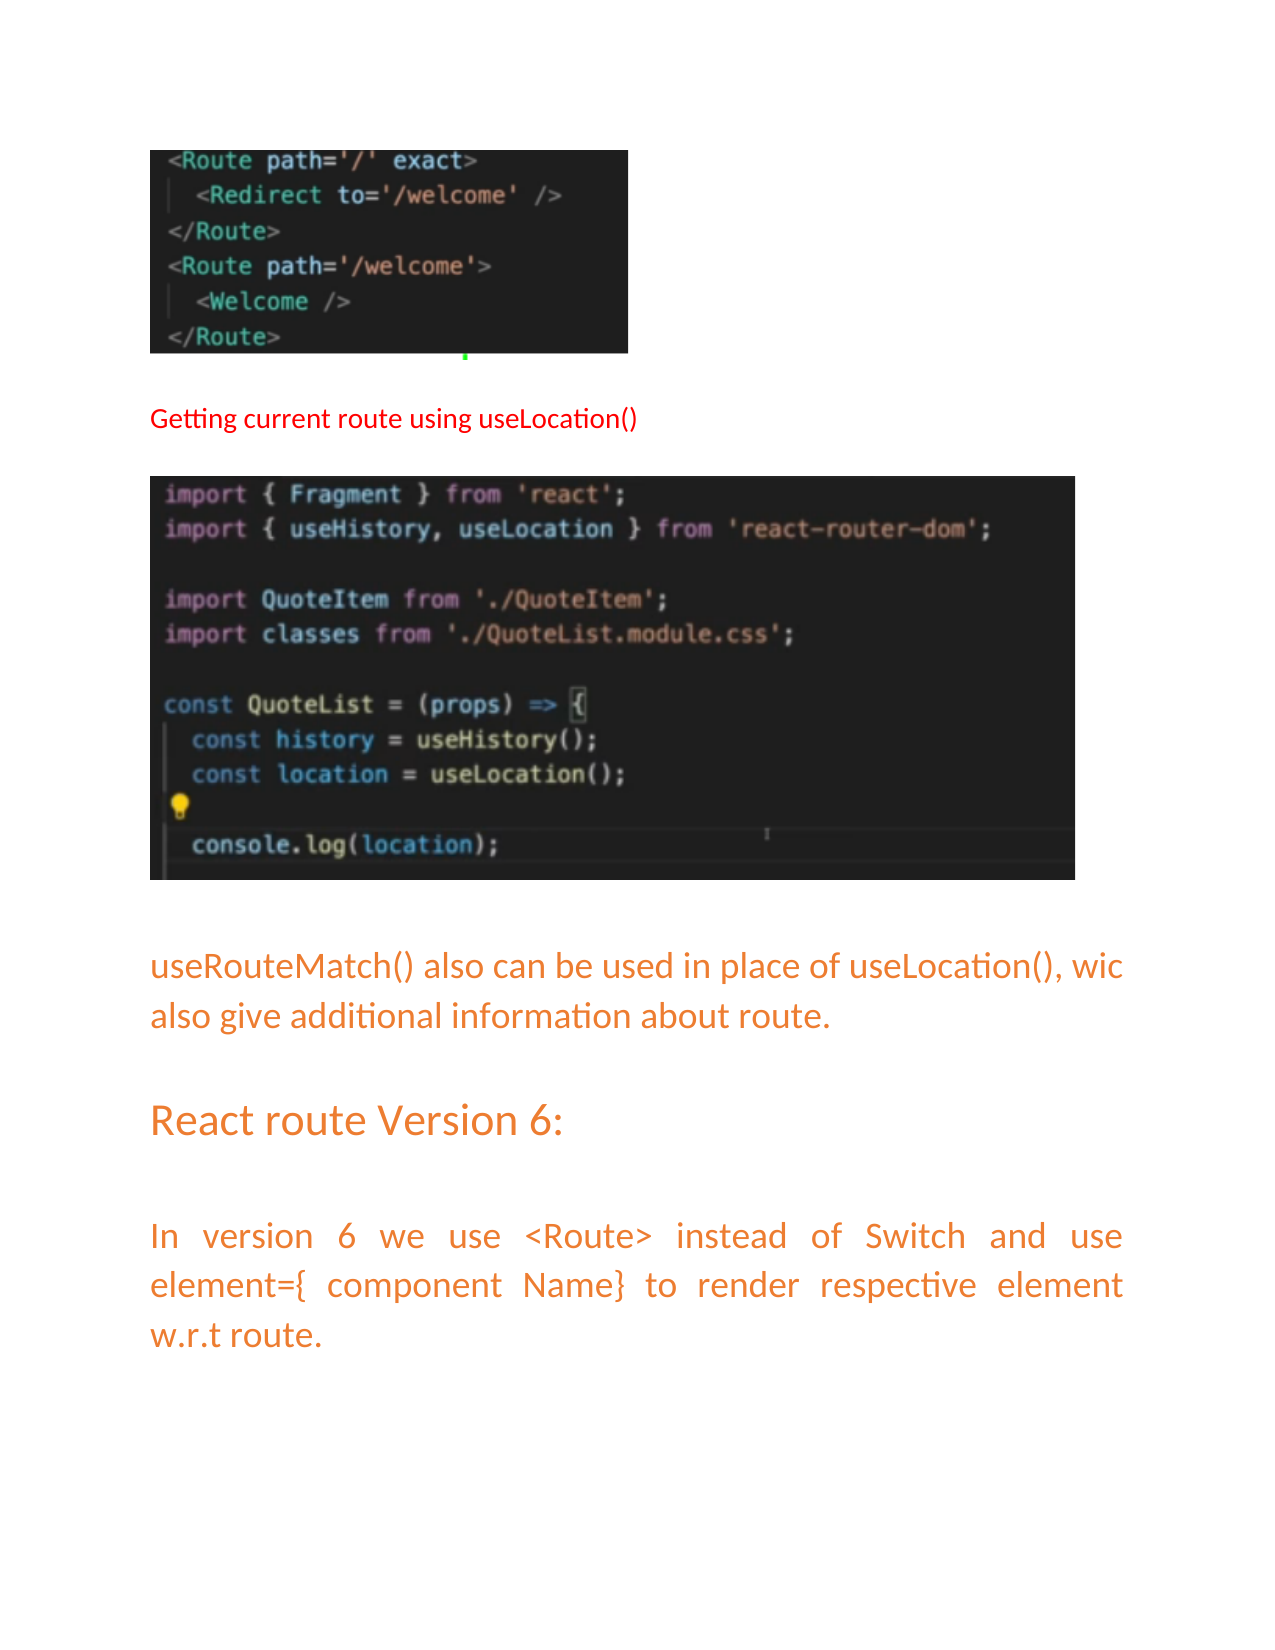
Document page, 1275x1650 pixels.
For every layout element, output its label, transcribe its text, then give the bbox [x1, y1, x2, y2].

picture [150, 476, 1075, 880]
text React route Version 6: [150, 1091, 1125, 1147]
text useRouteMatch() also can be used in place of useLocation(), wic also give additional information about route. [150, 942, 1125, 1038]
text In version 6 we use <Route> instead of Switch and use element={ component Name} to render respective element w.r.t route. [150, 1212, 1125, 1356]
picture [150, 150, 629, 360]
text Getting current route using useLocation() [150, 400, 1125, 436]
